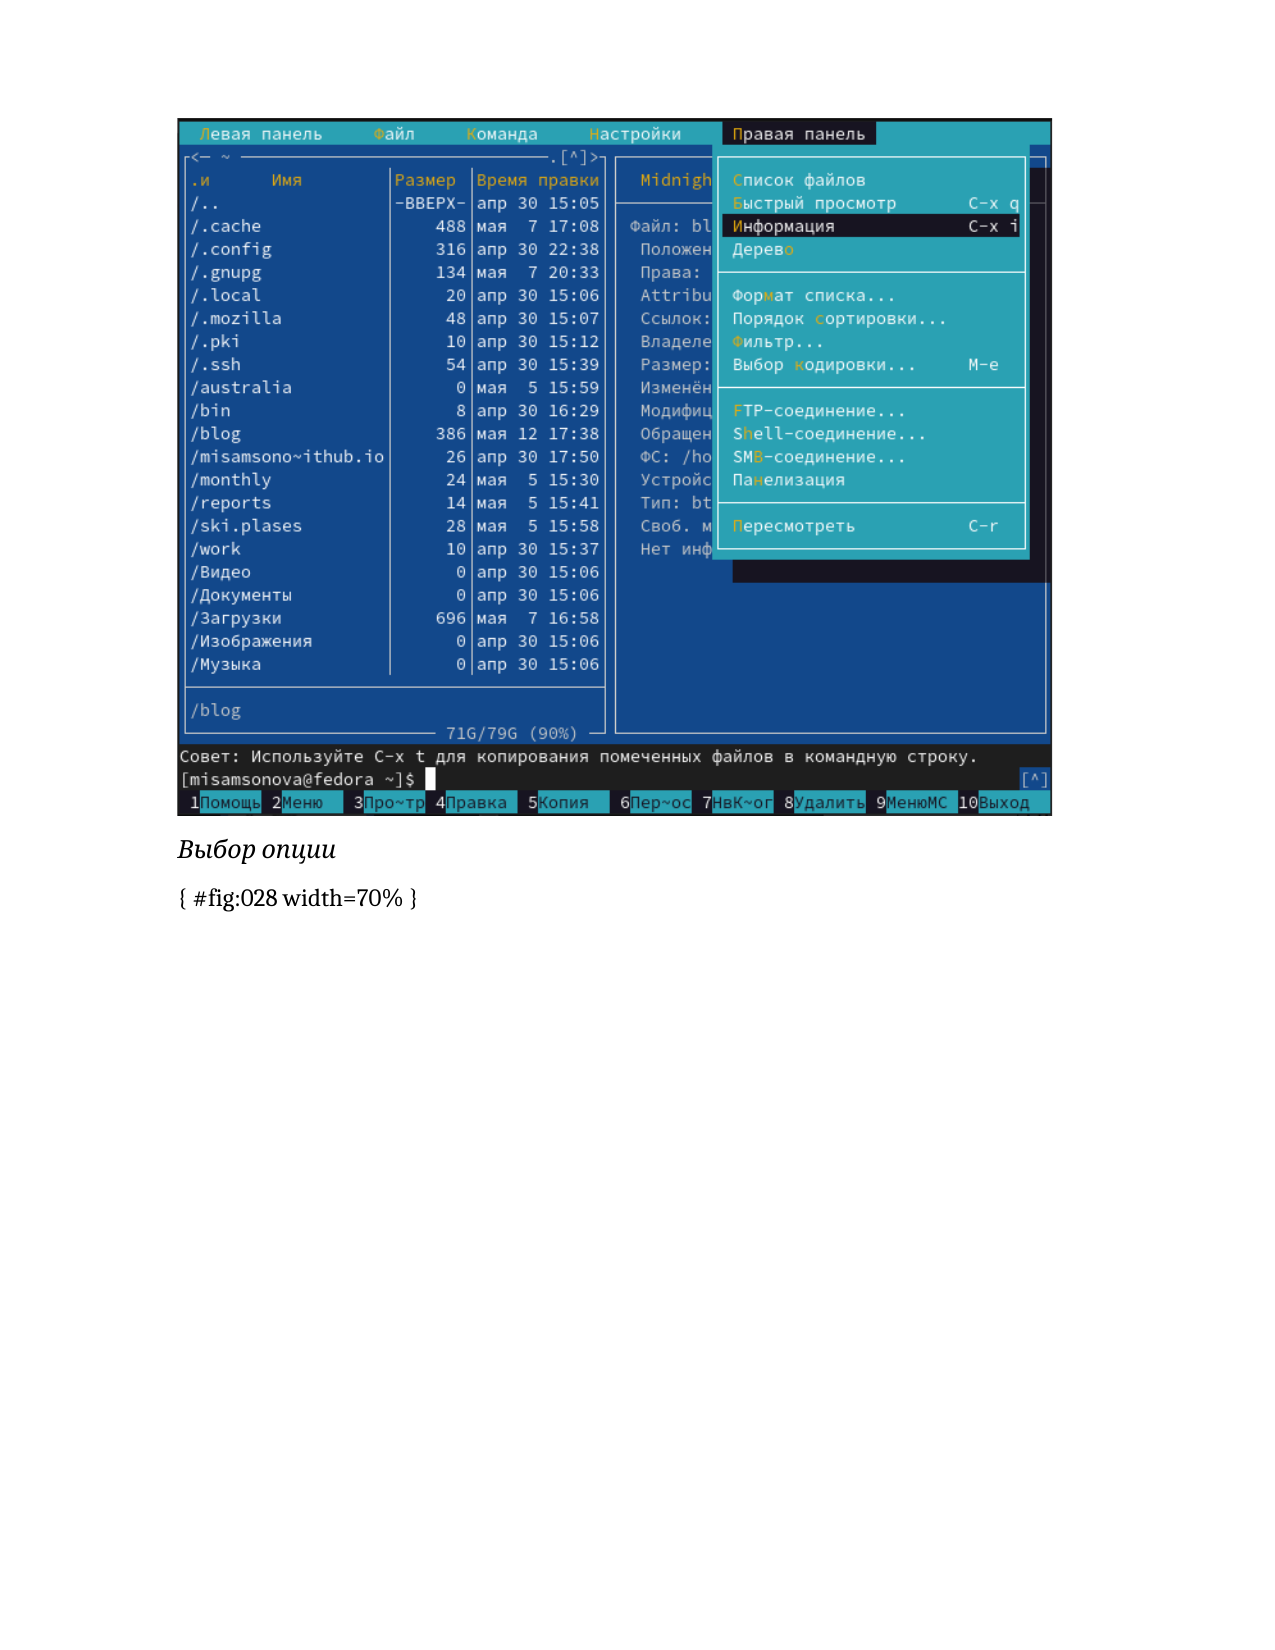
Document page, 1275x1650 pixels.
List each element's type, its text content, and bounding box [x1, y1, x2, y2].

text { #fig:028 width=70% } [177, 884, 1186, 912]
text Выбор опции [177, 836, 1186, 865]
picture [177, 118, 1053, 816]
